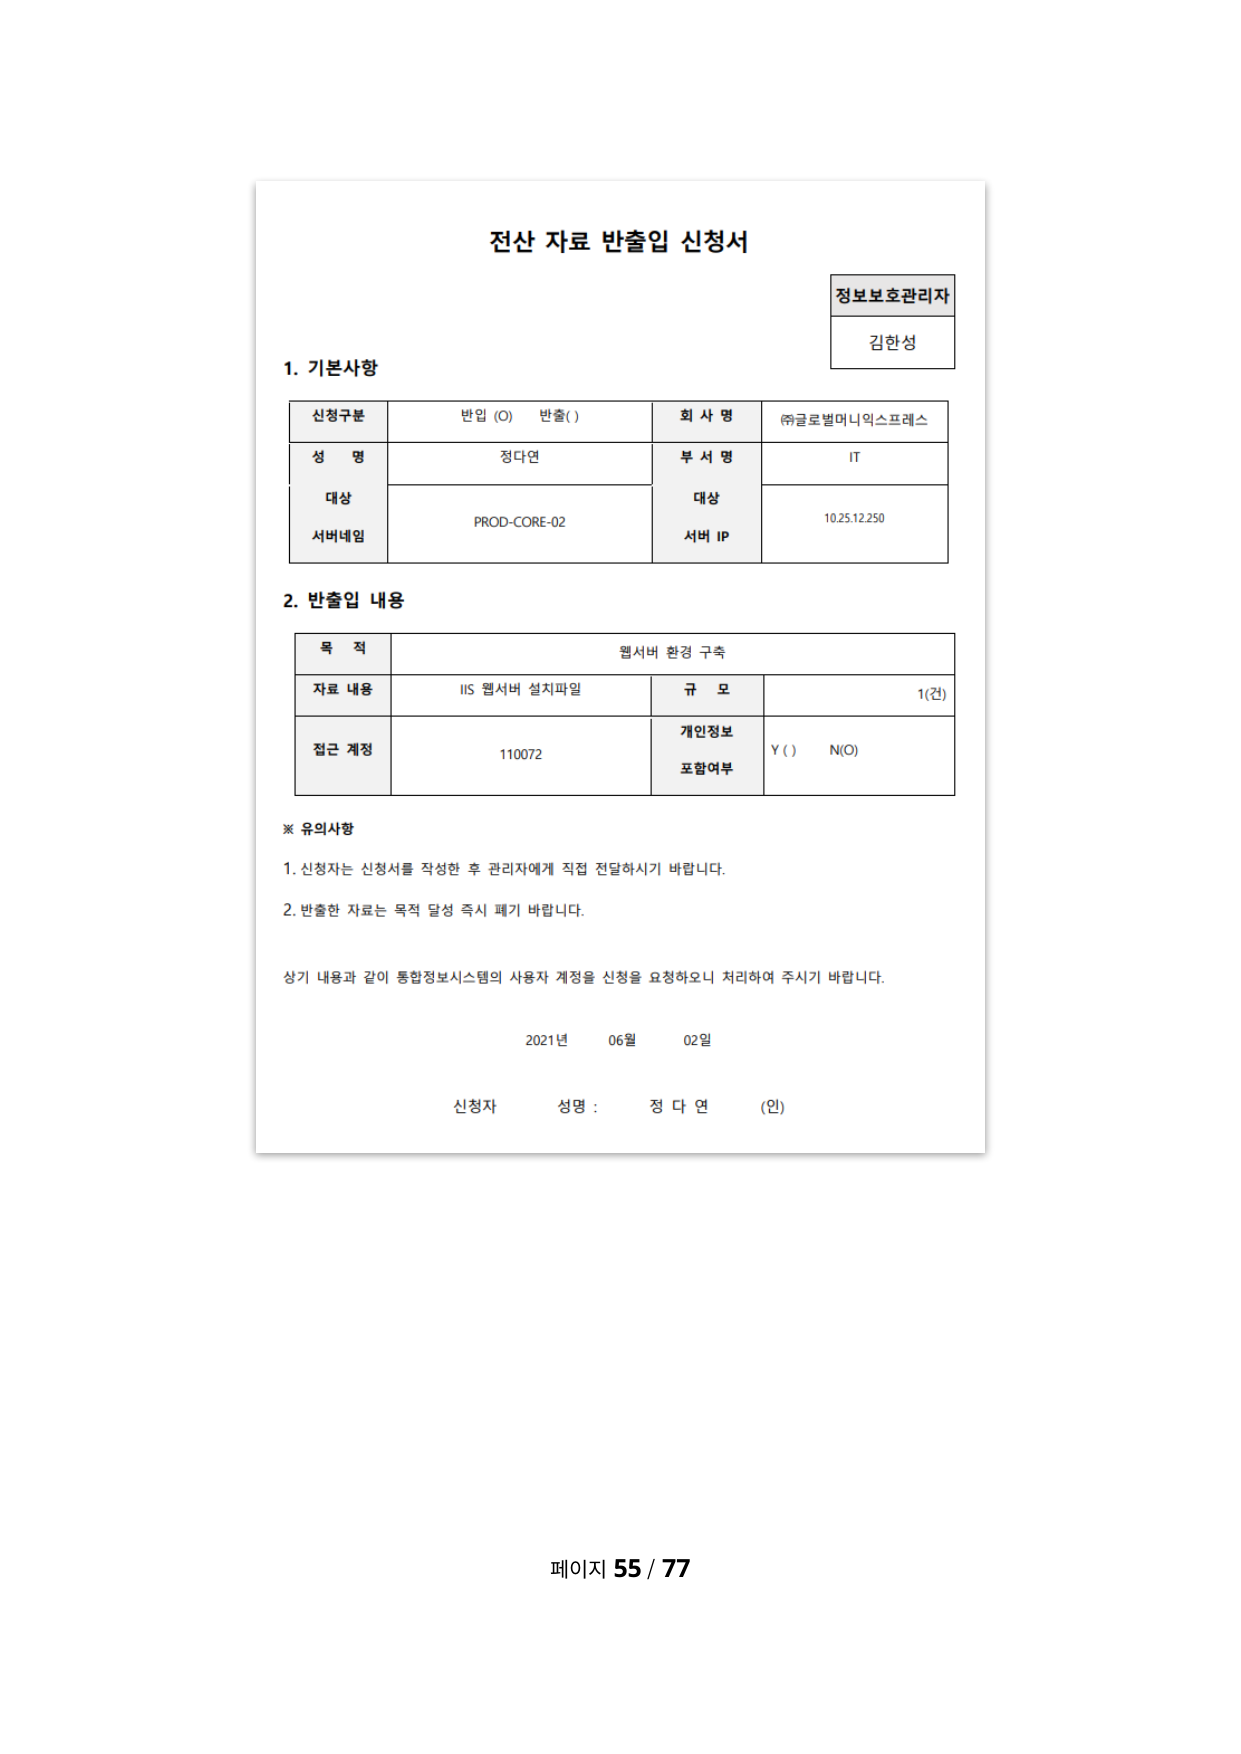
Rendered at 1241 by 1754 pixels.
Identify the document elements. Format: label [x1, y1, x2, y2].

picture [270, 196, 971, 1138]
